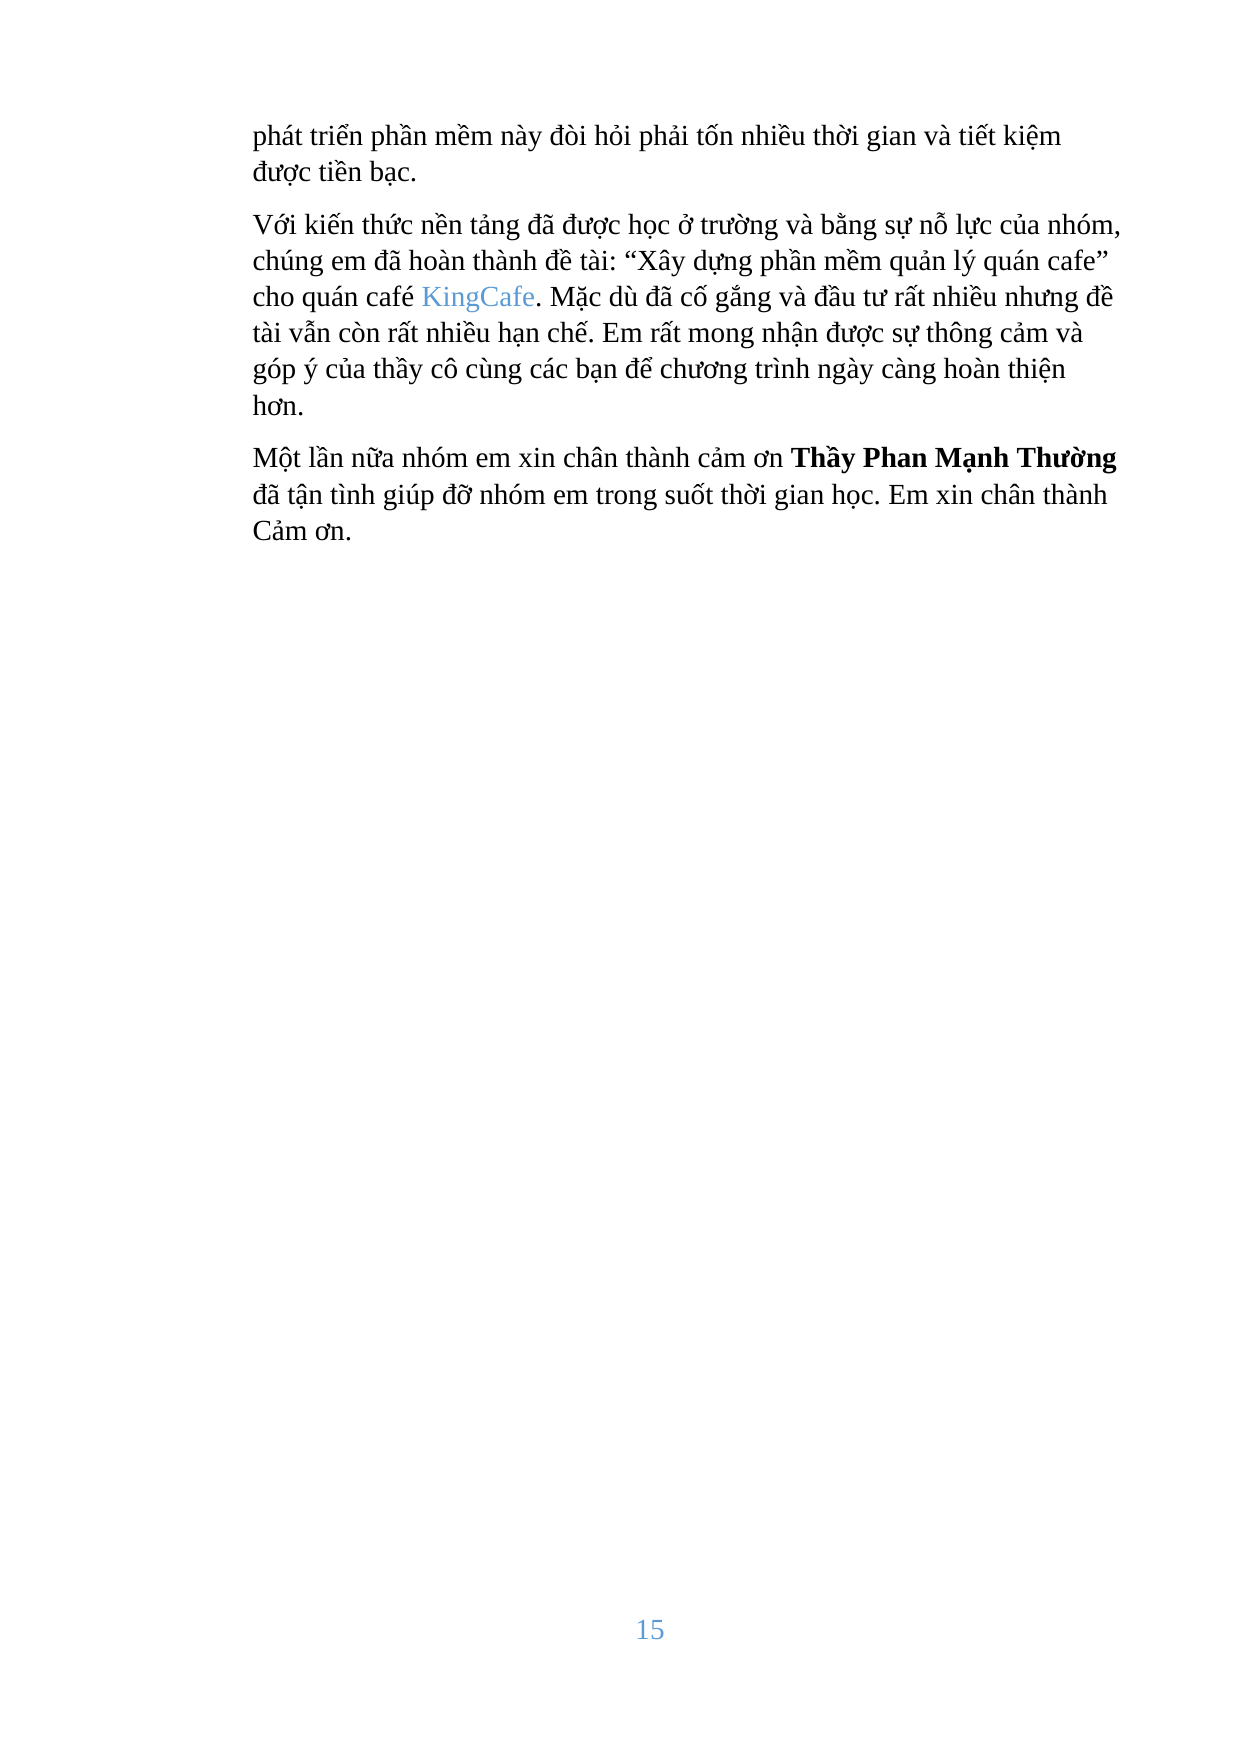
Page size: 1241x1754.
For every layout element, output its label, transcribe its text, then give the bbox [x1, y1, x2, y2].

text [252, 118, 1122, 188]
text Một lần nữa nhóm em xin chân thành cảm ơn Thầy Phan Mạnh Thường đã tận tình giúp đỡ nhóm em trong suốt thời gian học. Em xin chân thành Cảm ơn. [252, 441, 1122, 546]
text Với kiến thức nền tảng đã được học ở trường và bằng sự nỗ lực của nhóm, chúng em đã hoàn thành đề tài: “Xây dựng phần mềm quản lý quán cafe” cho quán café KingCafe. Mặc dù đã cố gắng và đầu tư rất nhiều nhưng đề tài vẫn còn rất nhiều hạn chế. Em rất mong nhận được sự thông cảm và góp ý của thầy cô cùng các bạn để chương trình ngày càng hoàn thiện hơn. [252, 207, 1122, 421]
